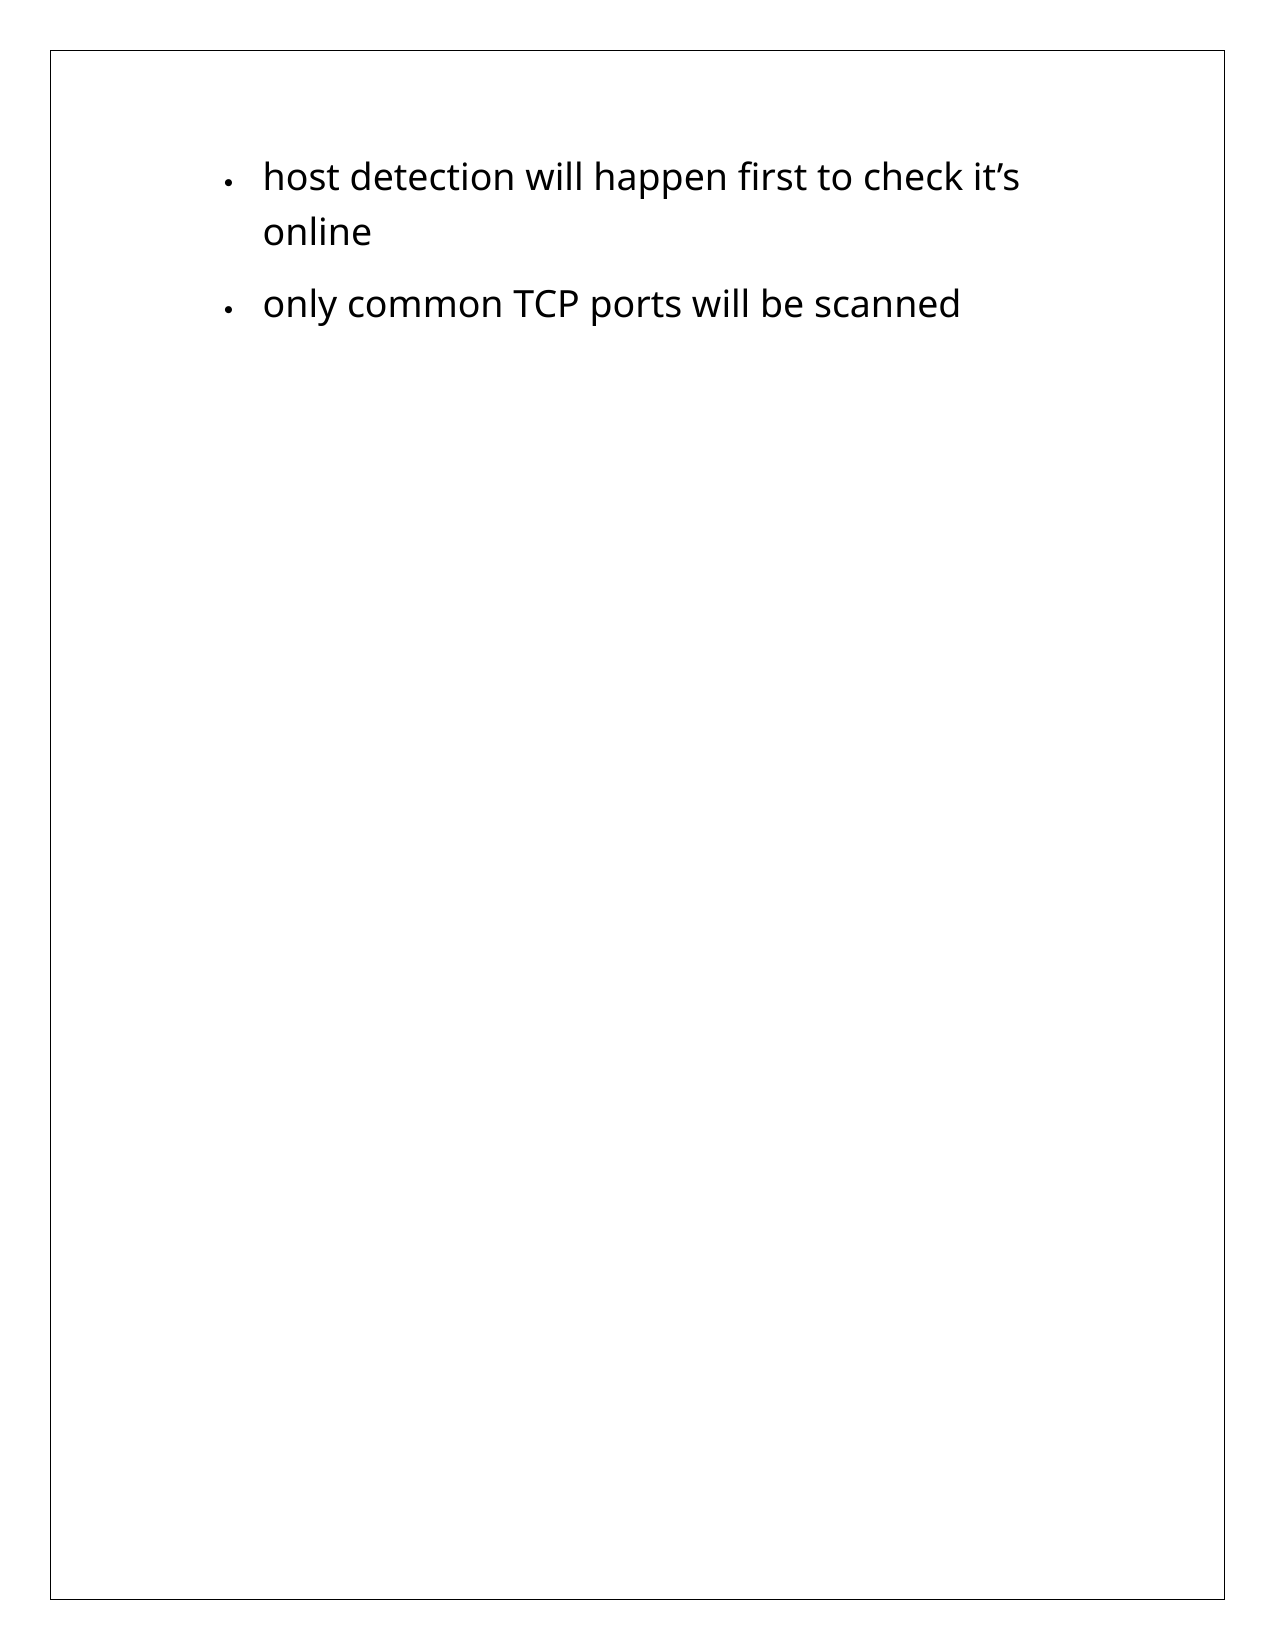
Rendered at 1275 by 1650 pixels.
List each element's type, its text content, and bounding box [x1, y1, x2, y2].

list only common TCP ports will be scanned [225, 277, 1087, 328]
list host detection will happen first to check it’s online [225, 150, 1087, 256]
